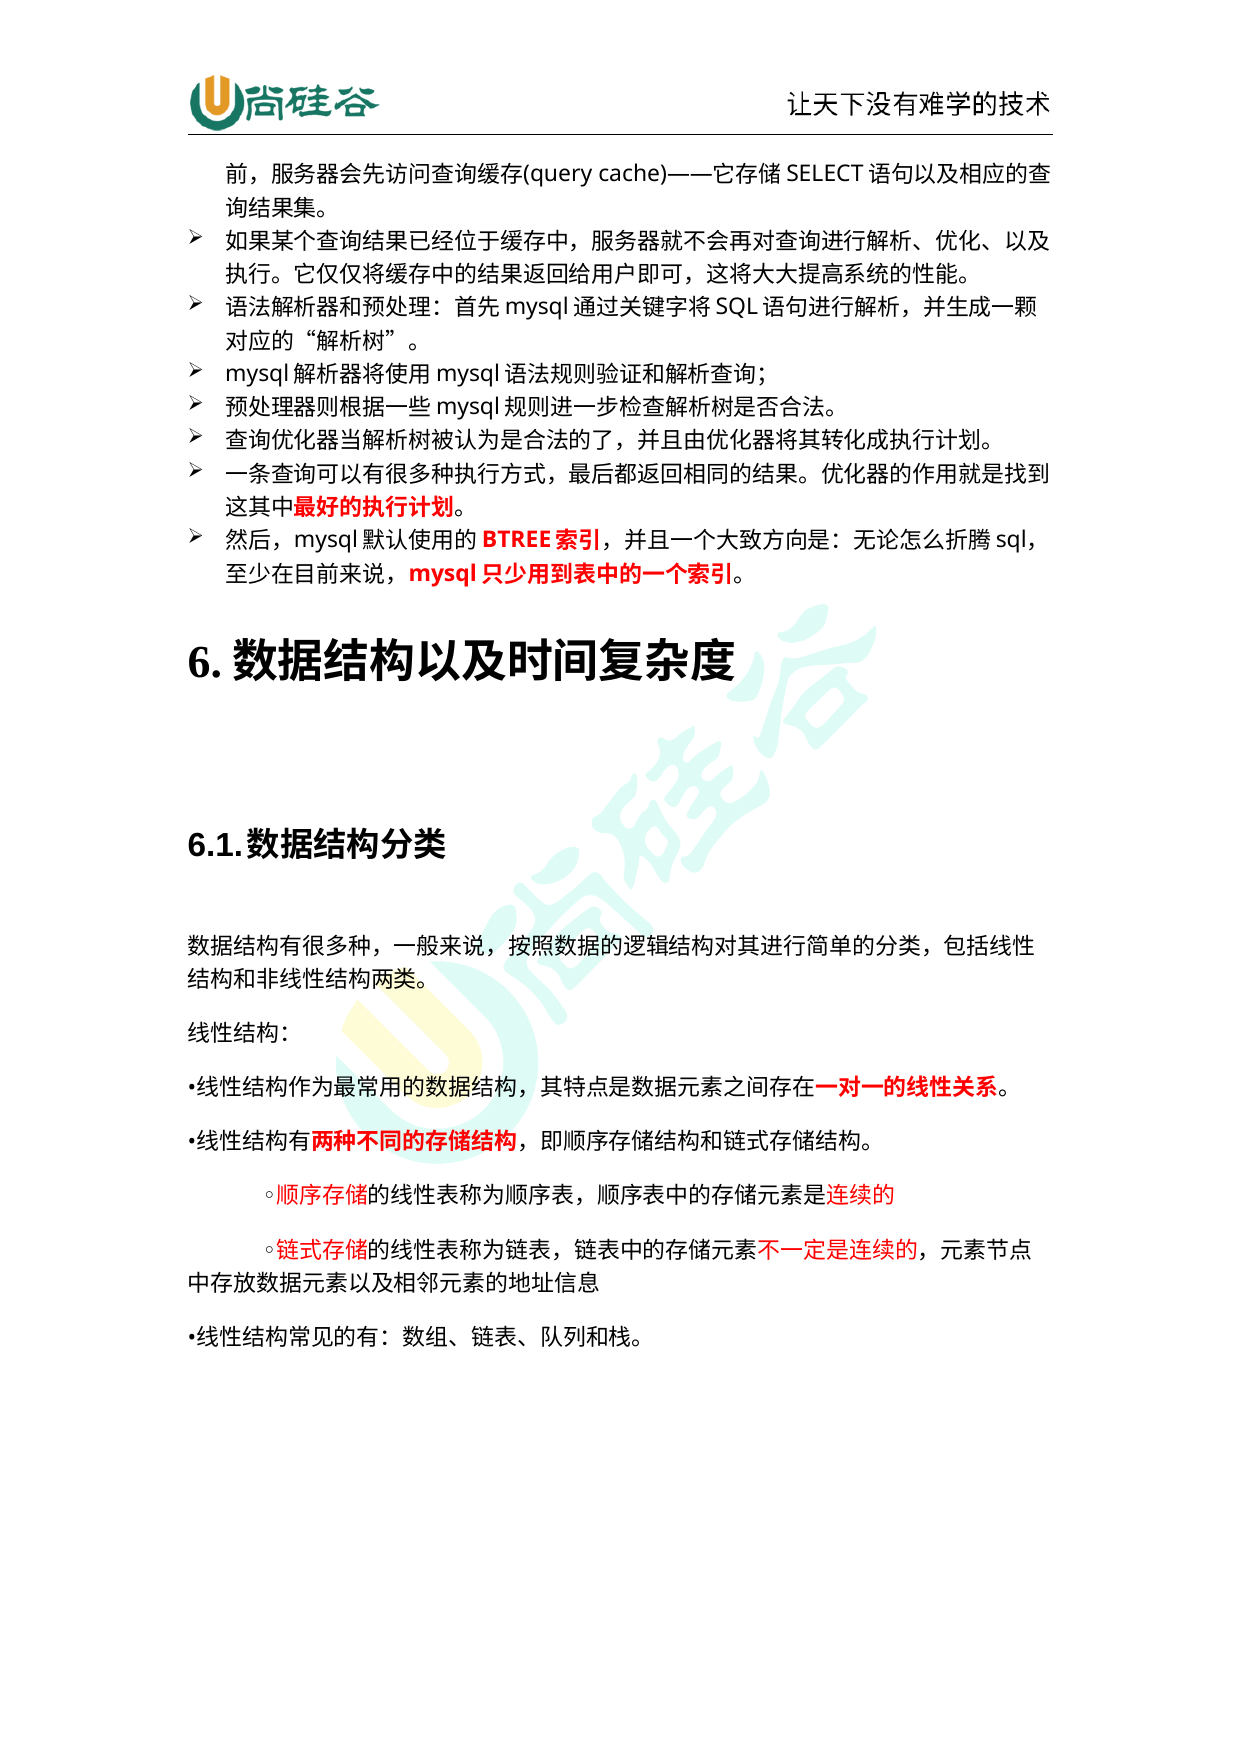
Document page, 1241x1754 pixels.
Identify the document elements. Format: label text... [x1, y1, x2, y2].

text •线性结构有两种不同的存储结构，即顺序存储结构和链式存储结构。 [187, 1123, 1053, 1157]
picture [187, 73, 1053, 132]
text 数据结构有很多种，一般来说，按照数据的逻辑结构对其进行简单的分类，包括线性结构和非线性结构两类。 [187, 928, 1053, 994]
list 查询优化器当解析树被认为是合法的了，并且由优化器将其转化成执行计划。 [187, 422, 1053, 456]
text ◦链式存储的线性表称为链表，链表中的存储元素不一定是连续的，元素节点中存放数据元素以及相邻元素的地址信息 [187, 1232, 1053, 1298]
text 线性结构： [187, 1015, 1053, 1048]
list 语法解析器和预处理：首先mysql通过关键字将SQL语句进行解析，并生成一颗对应的“解析树”。 [187, 289, 1053, 356]
list 如果某个查询结果已经位于缓存中，服务器就不会再对查询进行解析、优化、以及执行。它仅仅将缓存中的结果返回给用户即可，这将大大提高系统的性能。 [187, 223, 1053, 289]
list mysql解析器将使用mysql语法规则验证和解析查询； [187, 356, 1053, 389]
list 预处理器则根据一些mysql规则进一步检查解析树是否合法。 [187, 389, 1053, 422]
subtitle 数据结构分类 [187, 818, 1053, 866]
list 然后，mysql默认使用的BTREE索引，并且一个大致方向是：无论怎么折腾sql，至少在目前来说，mysql只少用到表中的一个索引。 [187, 522, 1053, 589]
subtitle 数据结构以及时间复杂度 [187, 624, 1053, 691]
text •线性结构作为最常用的数据结构，其特点是数据元素之间存在一对一的线性关系。 [187, 1069, 1053, 1102]
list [187, 156, 1053, 223]
list 一条查询可以有很多种执行方式，最后都返回相同的结果。优化器的作用就是找到这其中最好的执行计划。 [187, 456, 1053, 522]
text •线性结构常见的有：数组、链表、队列和栈。 [187, 1319, 1053, 1352]
text ◦顺序存储的线性表称为顺序表，顺序表中的存储元素是连续的 [187, 1177, 1053, 1211]
